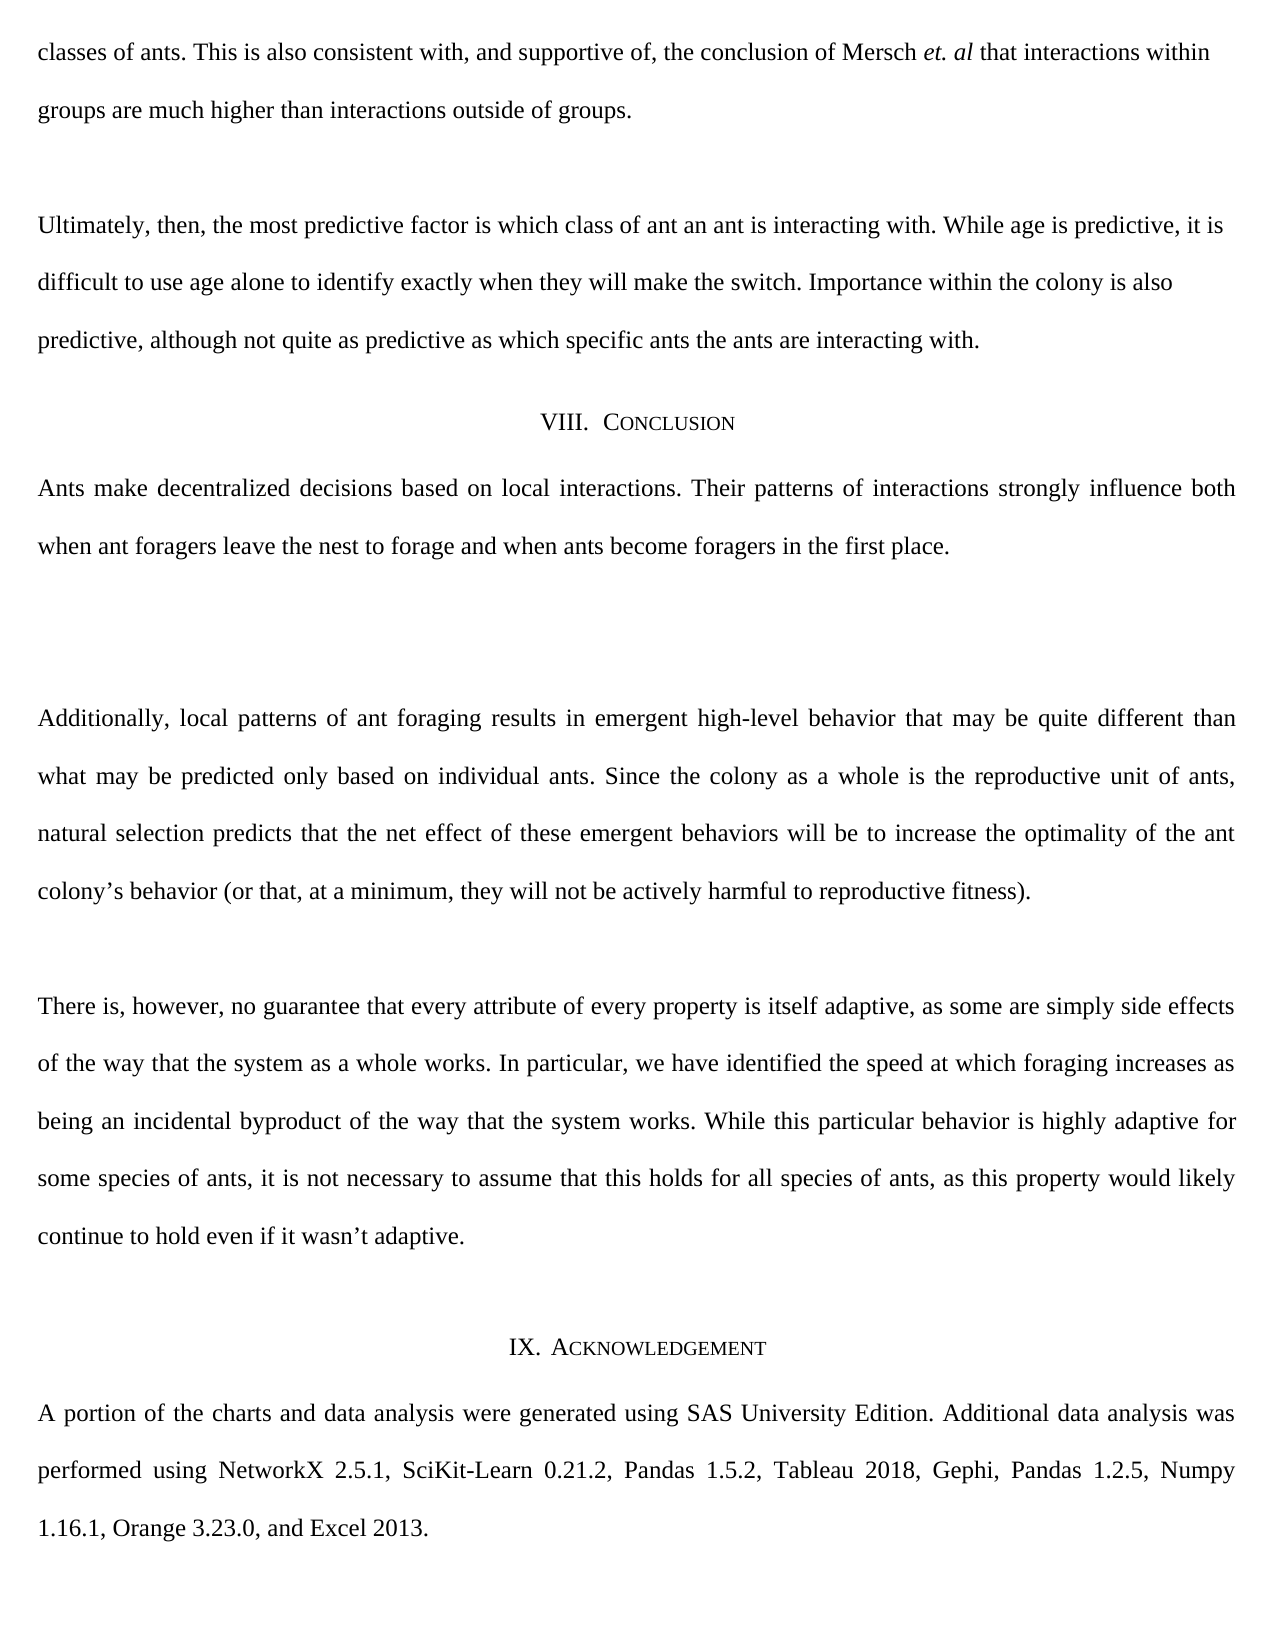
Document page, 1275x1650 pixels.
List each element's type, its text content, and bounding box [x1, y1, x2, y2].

text Ants make decentralized decisions based on local interactions. Their patterns of interactions strongly influence both when ant foragers leave the nest to forage and when ants become foragers in the first place. [37, 473, 1237, 559]
text Additionally, local patterns of ant foraging results in emergent high-level behavior that may be quite different than what may be predicted only based on individual ants. Since the colony as a whole is the reproductive unit of ants, natural selection predicts that the net effect of these emergent behaviors will be to increase the optimality of the ant colony’s behavior (or that, at a minimum, they will not be actively harmful to reproductive fitness). [37, 703, 1237, 904]
subtitle Acknowledgement [37, 1332, 1237, 1361]
text A portion of the charts and data analysis were generated using SAS University Edition. Additional data analysis was performed using NetworkX 2.5.1, SciKit-Learn 0.21.2, Pandas 1.5.2, Tableau 2018, Gephi, Pandas 1.2.5, Numpy 1.16.1, Orange 3.23.0, and Excel 2013. [37, 1398, 1237, 1542]
subtitle Conclusion [37, 407, 1237, 436]
text Ultimately, then, the most predictive factor is which class of ant an ant is interacting with. While age is predictive, it is difficult to use age alone to identify exactly when they will make the switch. Importance within the colony is also predictive, although not quite as predictive as which specific ants the ants are interacting with. [37, 210, 1237, 354]
text There is, however, no guarantee that every attribute of every property is itself adaptive, as some are simply side effects of the way that the system as a whole works. In particular, we have identified the speed at which foraging increases as being an incidental byproduct of the way that the system works. While this particular behavior is highly adaptive for some species of ants, it is not necessary to assume that this holds for all species of ants, as this property would likely continue to hold even if it wasn’t adaptive. [37, 991, 1237, 1249]
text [37, 37, 1237, 124]
